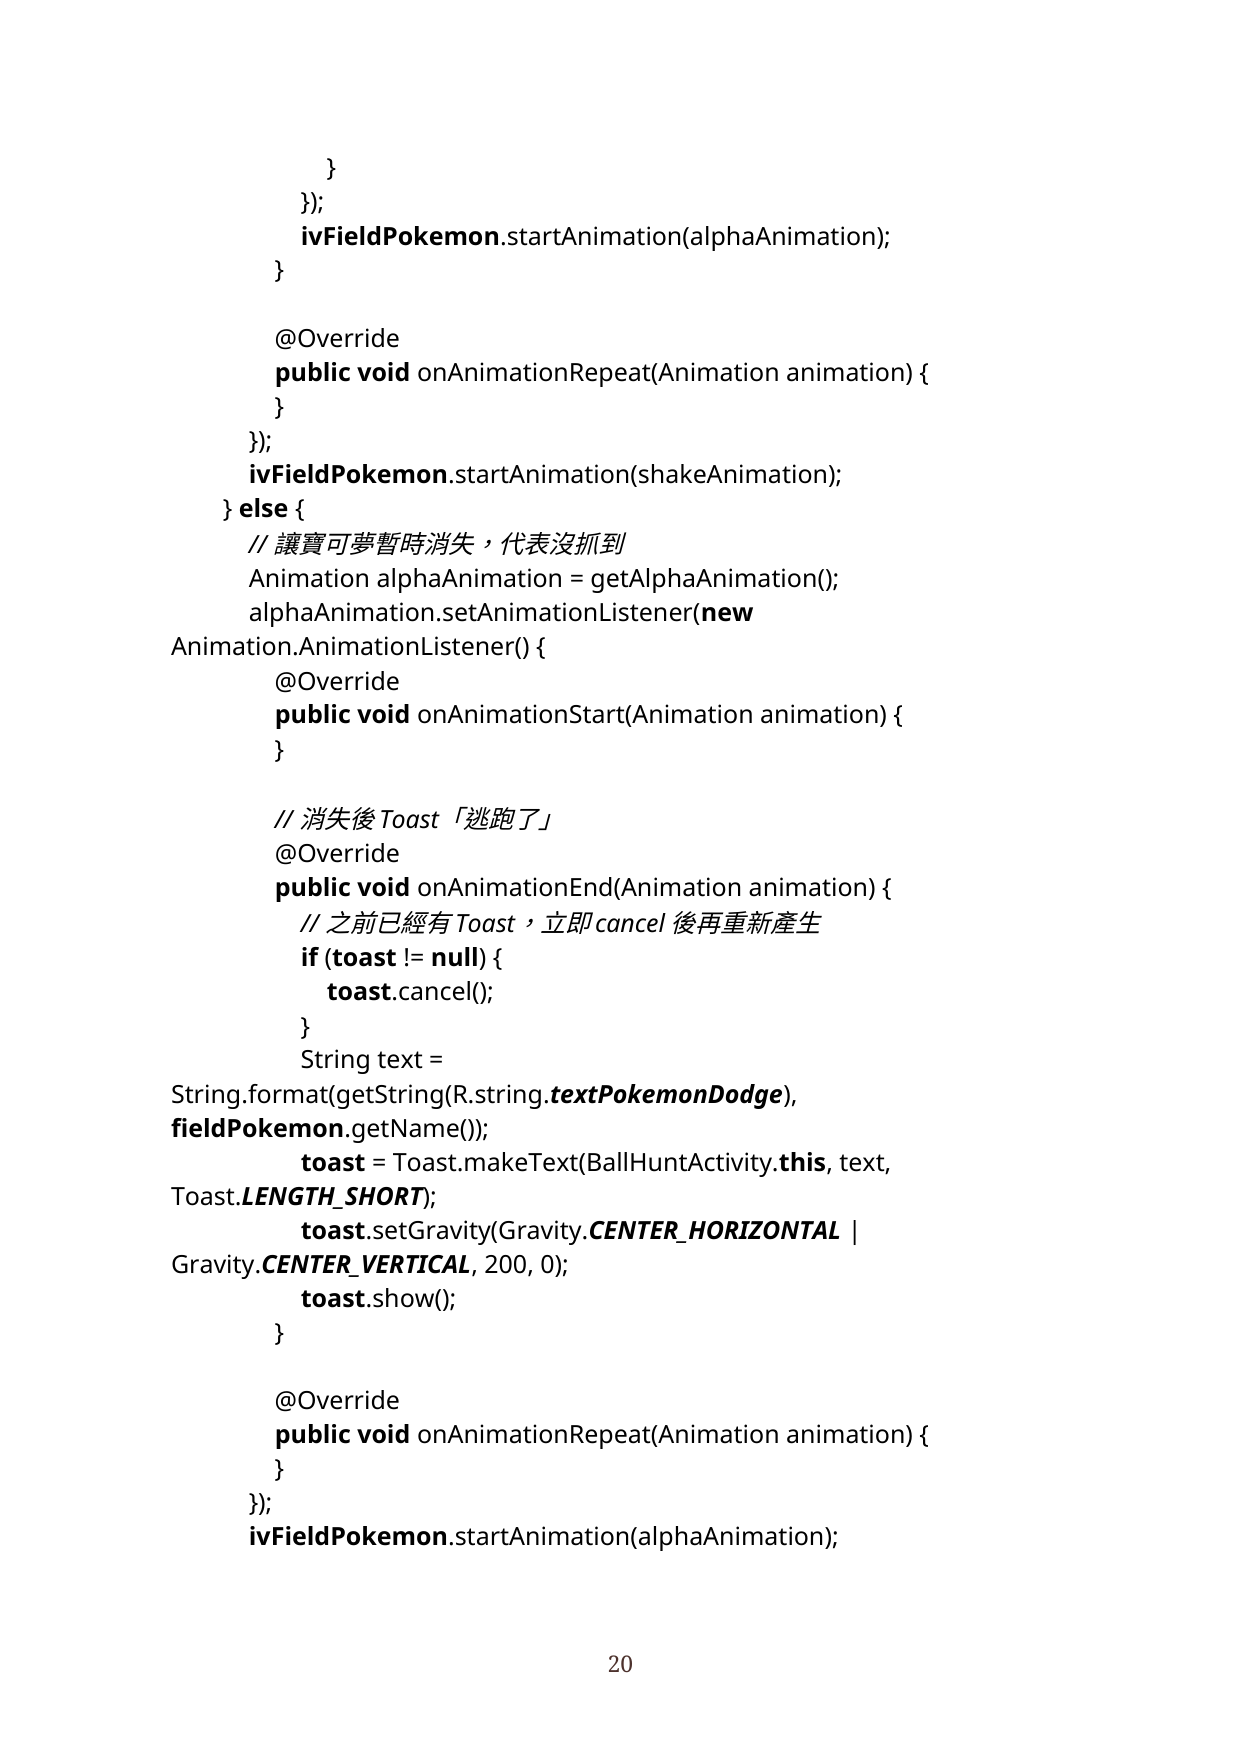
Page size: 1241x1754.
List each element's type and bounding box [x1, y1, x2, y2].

text [171, 150, 1069, 1587]
